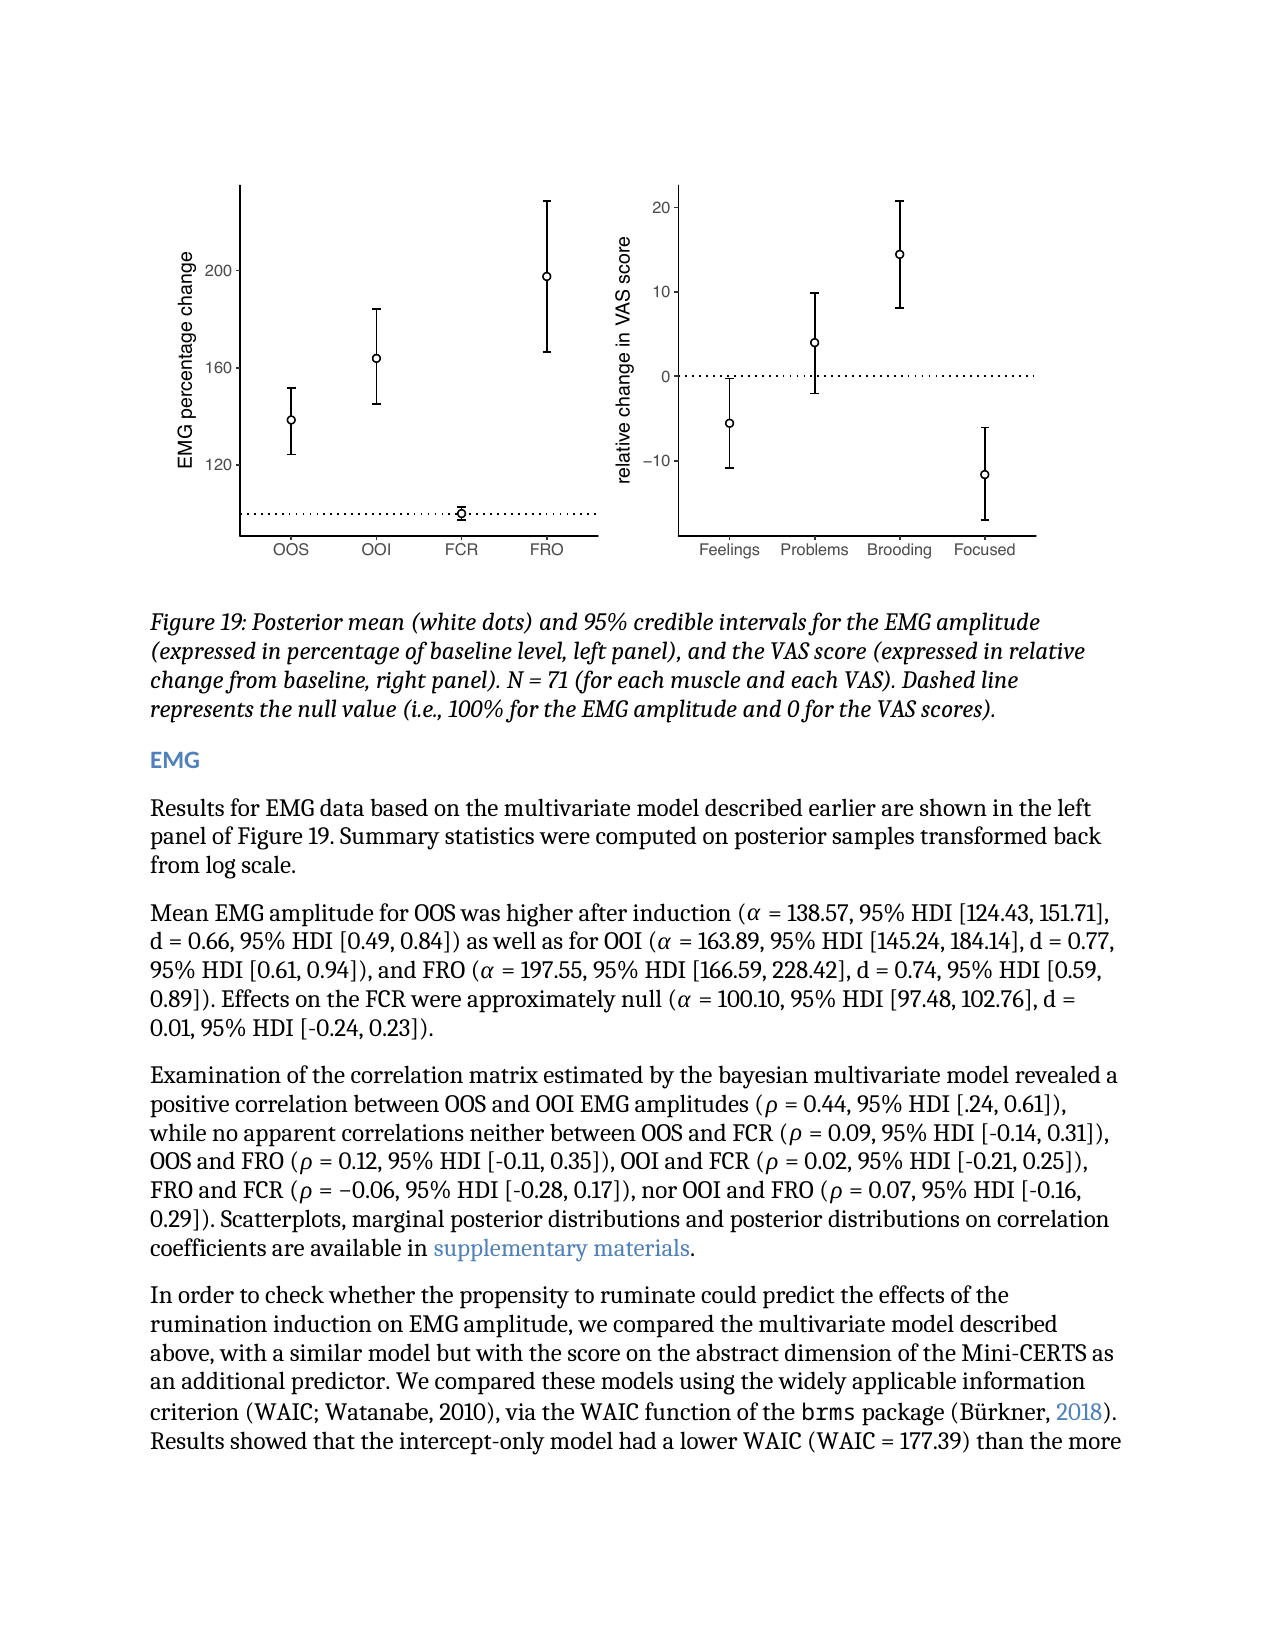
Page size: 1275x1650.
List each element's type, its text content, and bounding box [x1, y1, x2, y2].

subtitle EMG [150, 744, 1125, 775]
text Figure 19: Posterior mean (white dots) and 95% credible intervals for the EMG amplitude (expressed in percentage of baseline level, left panel), and the VAS score (expressed in relative change from baseline, right panel). N = 71 (for each muscle and each VAS). Dashed line represents the null value (i.e., 100% for the EMG amplitude and 0 for the VAS scores). [150, 608, 1125, 723]
text Examination of the correlation matrix estimated by the bayesian multivariate model revealed a positive correlation between OOS and OOI EMG amplitudes ( = 0.44, 95% HDI [.24, 0.61]), while no apparent correlations neither between OOS and FCR ( = 0.09, 95% HDI [-0.14, 0.31]), OOS and FRO ( = 0.12, 95% HDI [-0.11, 0.35]), OOI and FCR ( = 0.02, 95% HDI [-0.21, 0.25]), FRO and FCR ( = −0.06, 95% HDI [-0.28, 0.17]), nor OOI and FRO ( = 0.07, 95% HDI [-0.16, 0.29]). Scatterplots, marginal posterior distributions and posterior distributions on correlation coefficients are available in supplementary materials. [150, 1061, 1125, 1262]
text Results for EMG data based on the multivariate model described earlier are shown in the left panel of Figure 19. Summary statistics were computed on posterior samples transformed back from log scale. [150, 793, 1125, 880]
text Mean EMG amplitude for OOS was higher after induction ( = 138.57, 95% HDI [124.43, 151.71], d = 0.66, 95% HDI [0.49, 0.84]) as well as for OOI ( = 163.89, 95% HDI [145.24, 184.14], d = 0.77, 95% HDI [0.61, 0.94]), and FRO ( = 197.55, 95% HDI [166.59, 228.42], d = 0.74, 95% HDI [0.59, 0.89]). Effects on the FCR were approximately null ( = 100.10, 95% HDI [97.48, 102.76], d = 0.01, 95% HDI [-0.24, 0.23]). [150, 898, 1125, 1042]
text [150, 1281, 1125, 1456]
